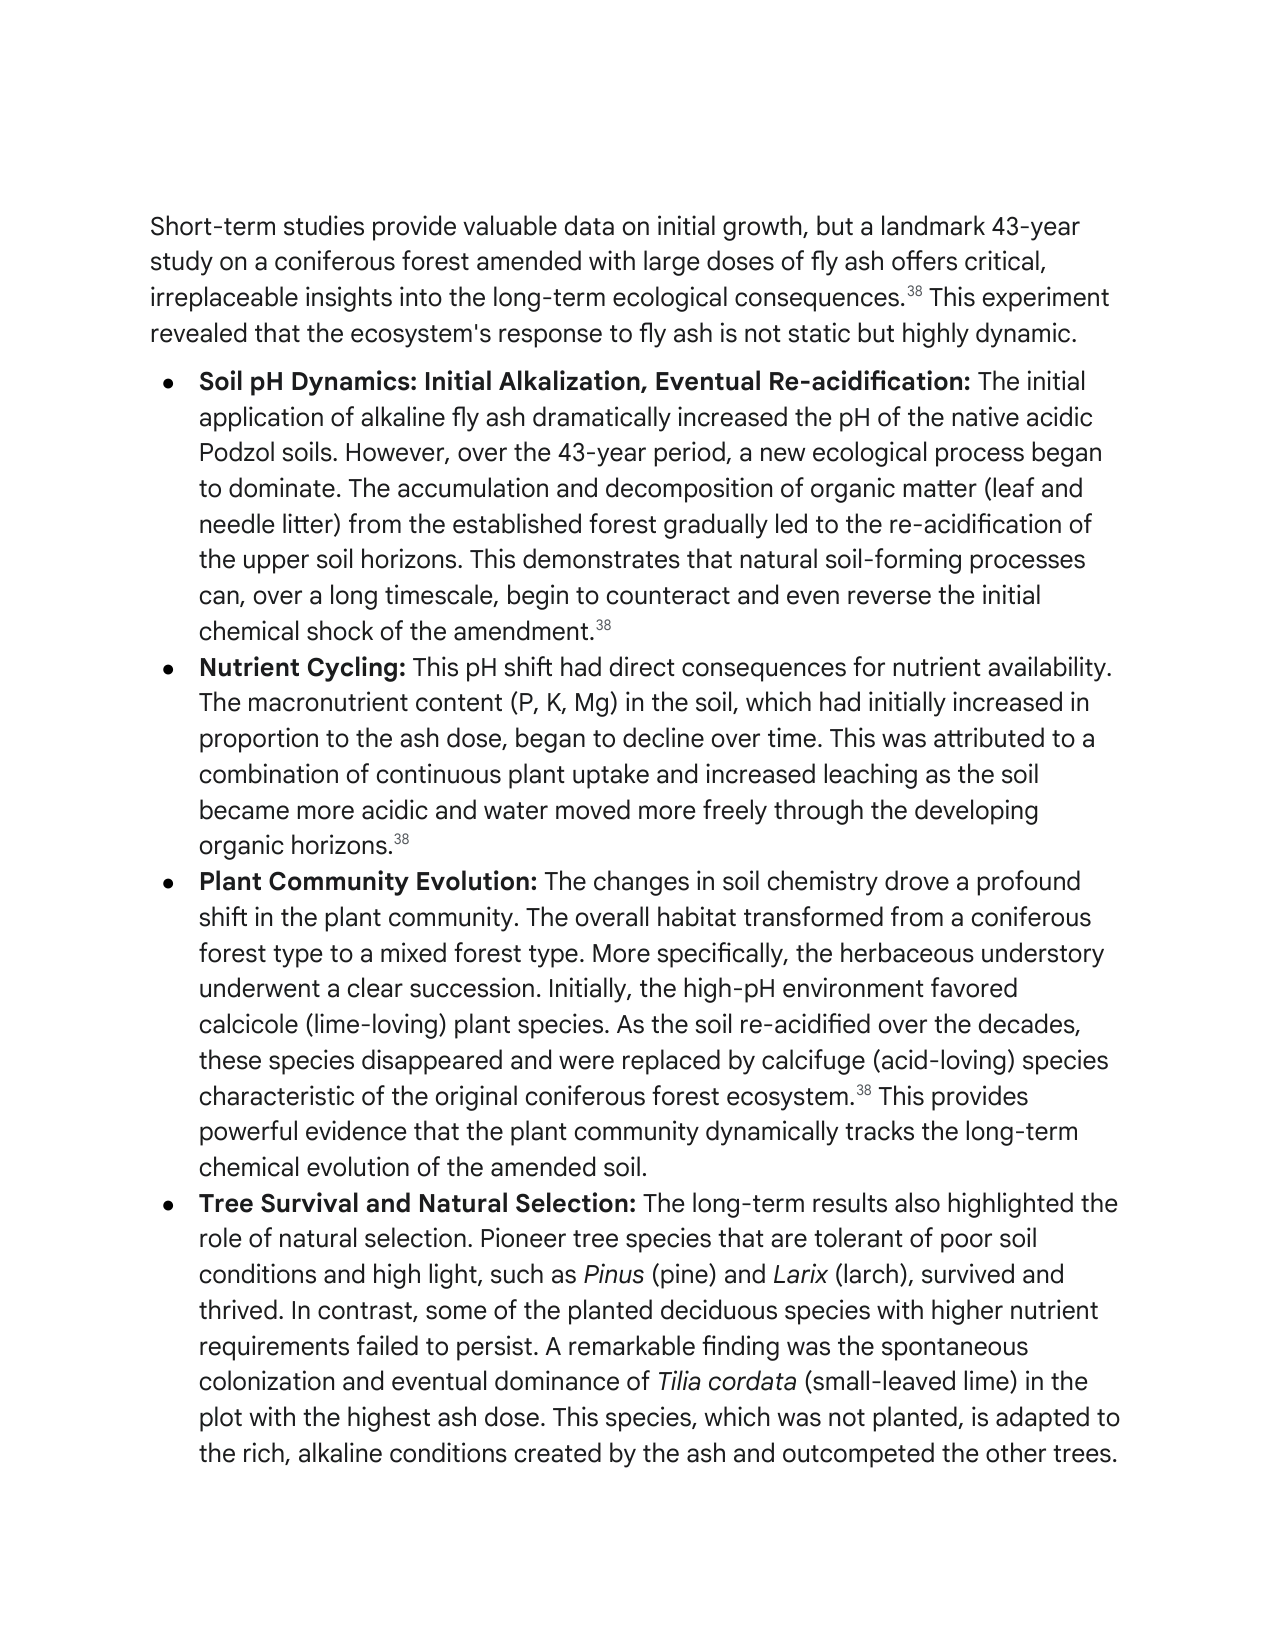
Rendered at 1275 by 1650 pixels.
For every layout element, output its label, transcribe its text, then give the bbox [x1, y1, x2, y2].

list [161, 1188, 1125, 1469]
list Soil pH Dynamics: Initial Alkalization, Eventual Re-acidification: The initial application of alkaline fly ash dramatically increased the pH of the native acidic Podzol soils. However, over the 43-year period, a new ecological process began to dominate. The accumulation and decomposition of organic matter (leaf and needle litter) from the established forest gradually led to the re-acidification of the upper soil horizons. This demonstrates that natural soil-forming processes can, over a long timescale, begin to counteract and even reverse the initial chemical shock of the amendment.38 [161, 366, 1125, 648]
text Short-term studies provide valuable data on initial growth, but a landmark 43-year study on a coniferous forest amended with large doses of fly ash offers critical, irreplaceable insights into the long-term ecological consequences.38 This experiment revealed that the ecosystem's response to fly ash is not static but highly dynamic. [150, 211, 1125, 349]
list Plant Community Evolution: The changes in soil chemistry drove a profound shift in the plant community. The overall habitat transformed from a coniferous forest type to a mixed forest type. More specifically, the herbaceous understory underwent a clear succession. Initially, the high-pH environment favored calcicole (lime-loving) plant species. As the soil re-acidified over the decades, these species disappeared and were replaced by calcifuge (acid-loving) species characteristic of the original coniferous forest ecosystem.38 This provides powerful evidence that the plant community dynamically tracks the long-term chemical evolution of the amended soil. [161, 866, 1125, 1183]
list Nutrient Cycling: This pH shift had direct consequences for nutrient availability. The macronutrient content (P, K, Mg) in the soil, which had initially increased in proportion to the ash dose, began to decline over time. This was attributed to a combination of continuous plant uptake and increased leaching as the soil became more acidic and water moved more freely through the developing organic horizons.38 [161, 652, 1125, 862]
